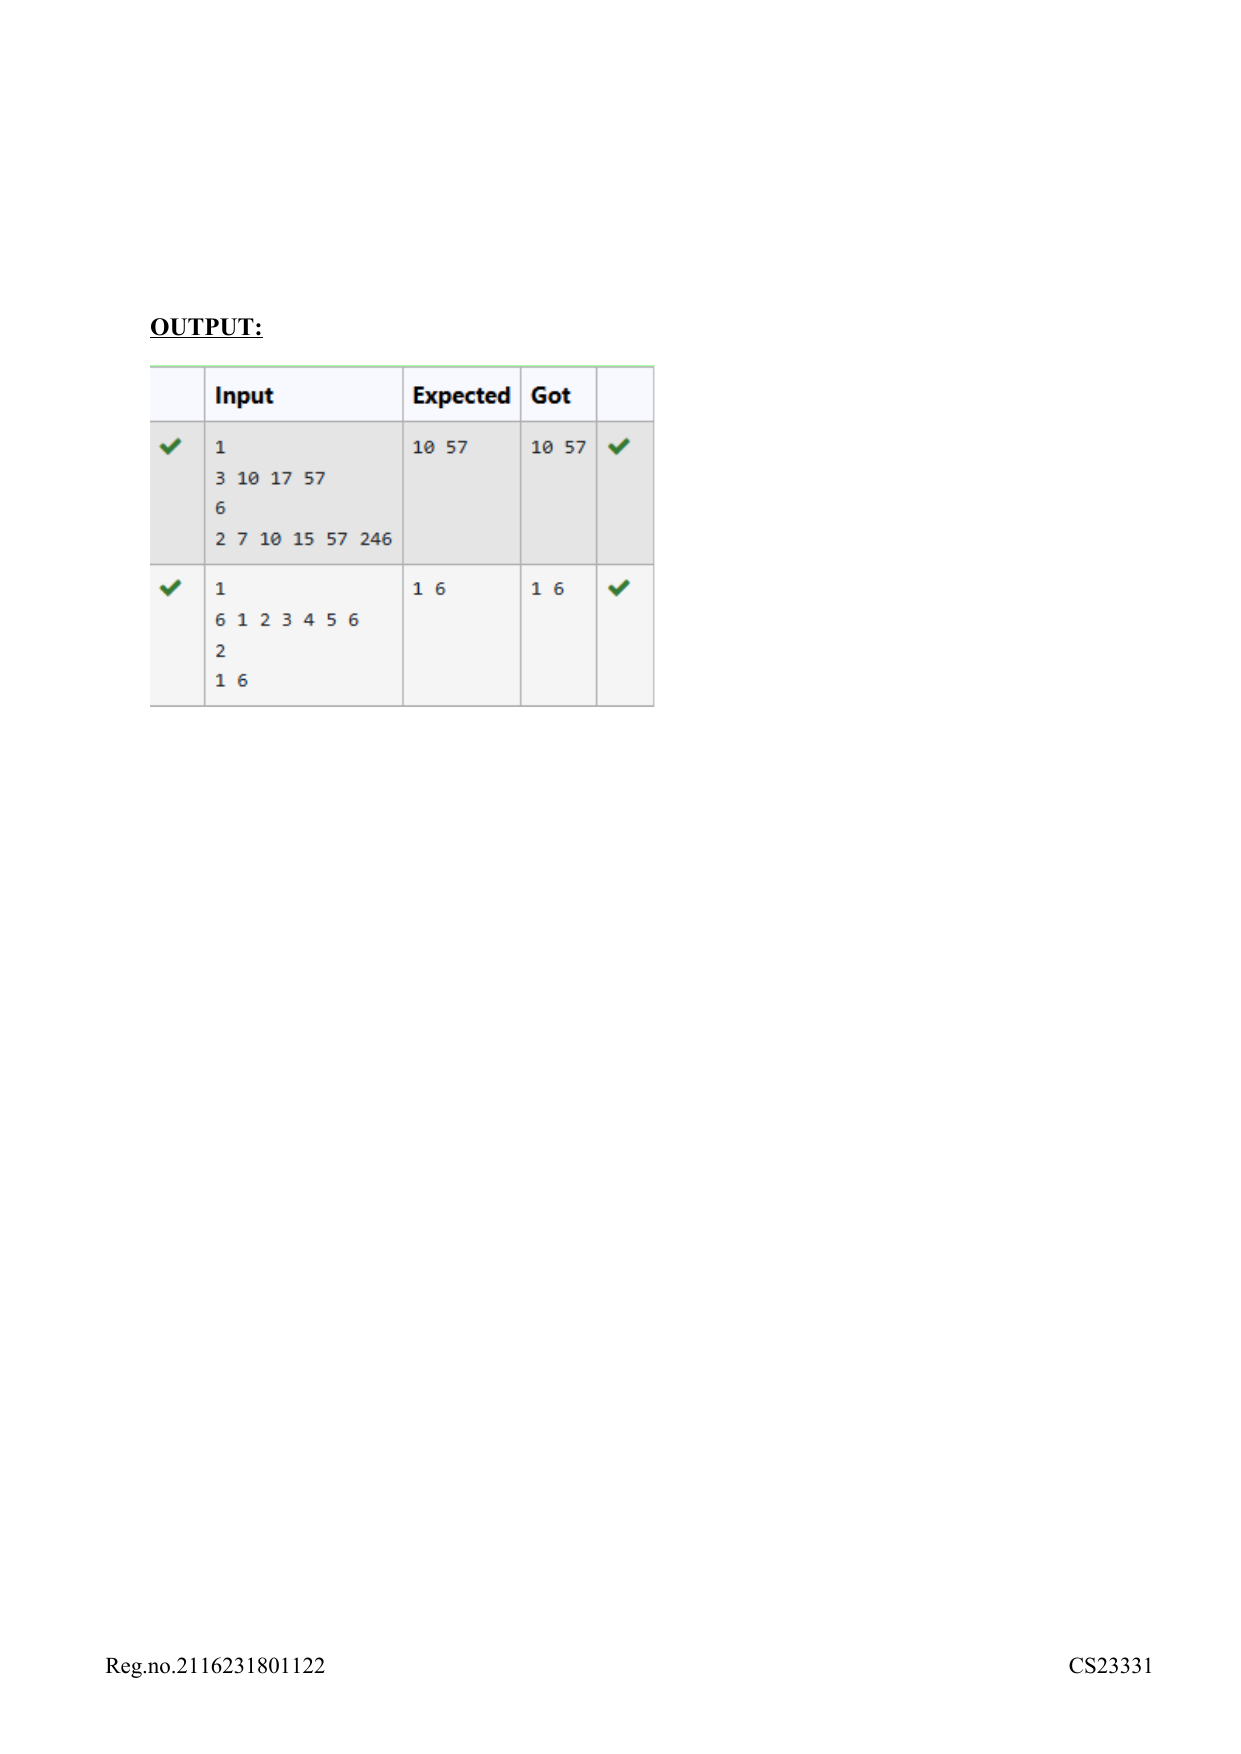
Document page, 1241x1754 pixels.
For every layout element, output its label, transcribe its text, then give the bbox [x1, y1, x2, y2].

picture [150, 365, 655, 707]
text OUTPUT: [150, 313, 1155, 340]
